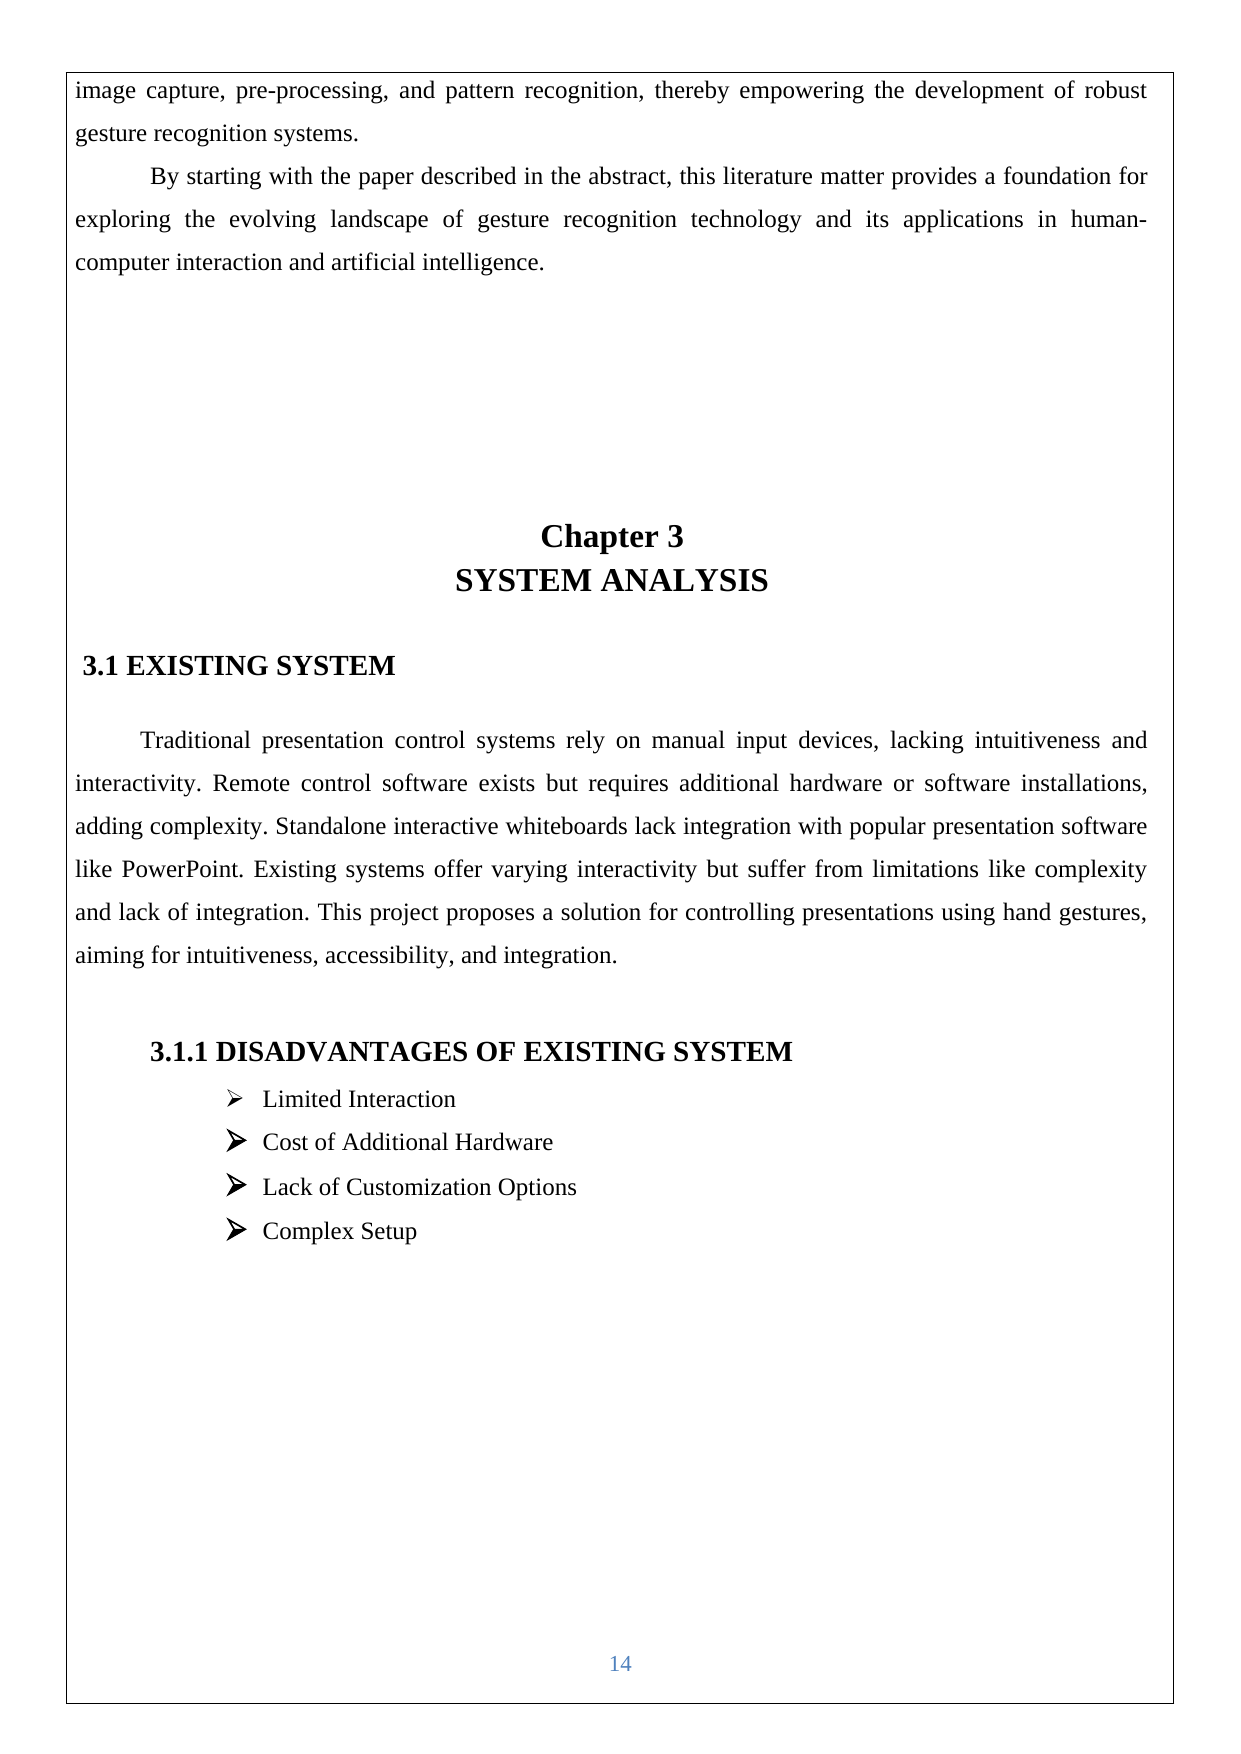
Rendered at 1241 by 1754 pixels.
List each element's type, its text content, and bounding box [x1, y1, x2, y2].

text 3.1.1 DISADVANTAGES OF EXISTING SYSTEM [75, 1034, 1149, 1067]
list Lack of Customization Options [225, 1172, 1149, 1202]
text Traditional presentation control systems rely on manual input devices, lacking intuitiveness and interactivity. Remote control software exists but requires additional hardware or software installations, adding complexity. Standalone interactive whiteboards lack integration with popular presentation software like PowerPoint. Existing systems offer varying interactivity but suffer from limitations like complexity and lack of integration. This project proposes a solution for controlling presentations using hand gestures, aiming for intuitiveness, accessibility, and integration. [75, 682, 1149, 969]
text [75, 75, 1149, 147]
subtitle Chapter 3 SYSTEM ANALYSIS [75, 472, 1149, 642]
list Limited Interaction [225, 1084, 1149, 1113]
text By starting with the paper described in the abstract, this literature matter provides a foundation for exploring the evolving landscape of gesture recognition technology and its applications in human-computer interaction and artificial intelligence. [75, 161, 1149, 276]
list Cost of Additional Hardware [225, 1127, 1149, 1157]
list Complex Setup [225, 1216, 1149, 1246]
subtitle 3.1 EXISTING SYSTEM [75, 648, 1165, 682]
